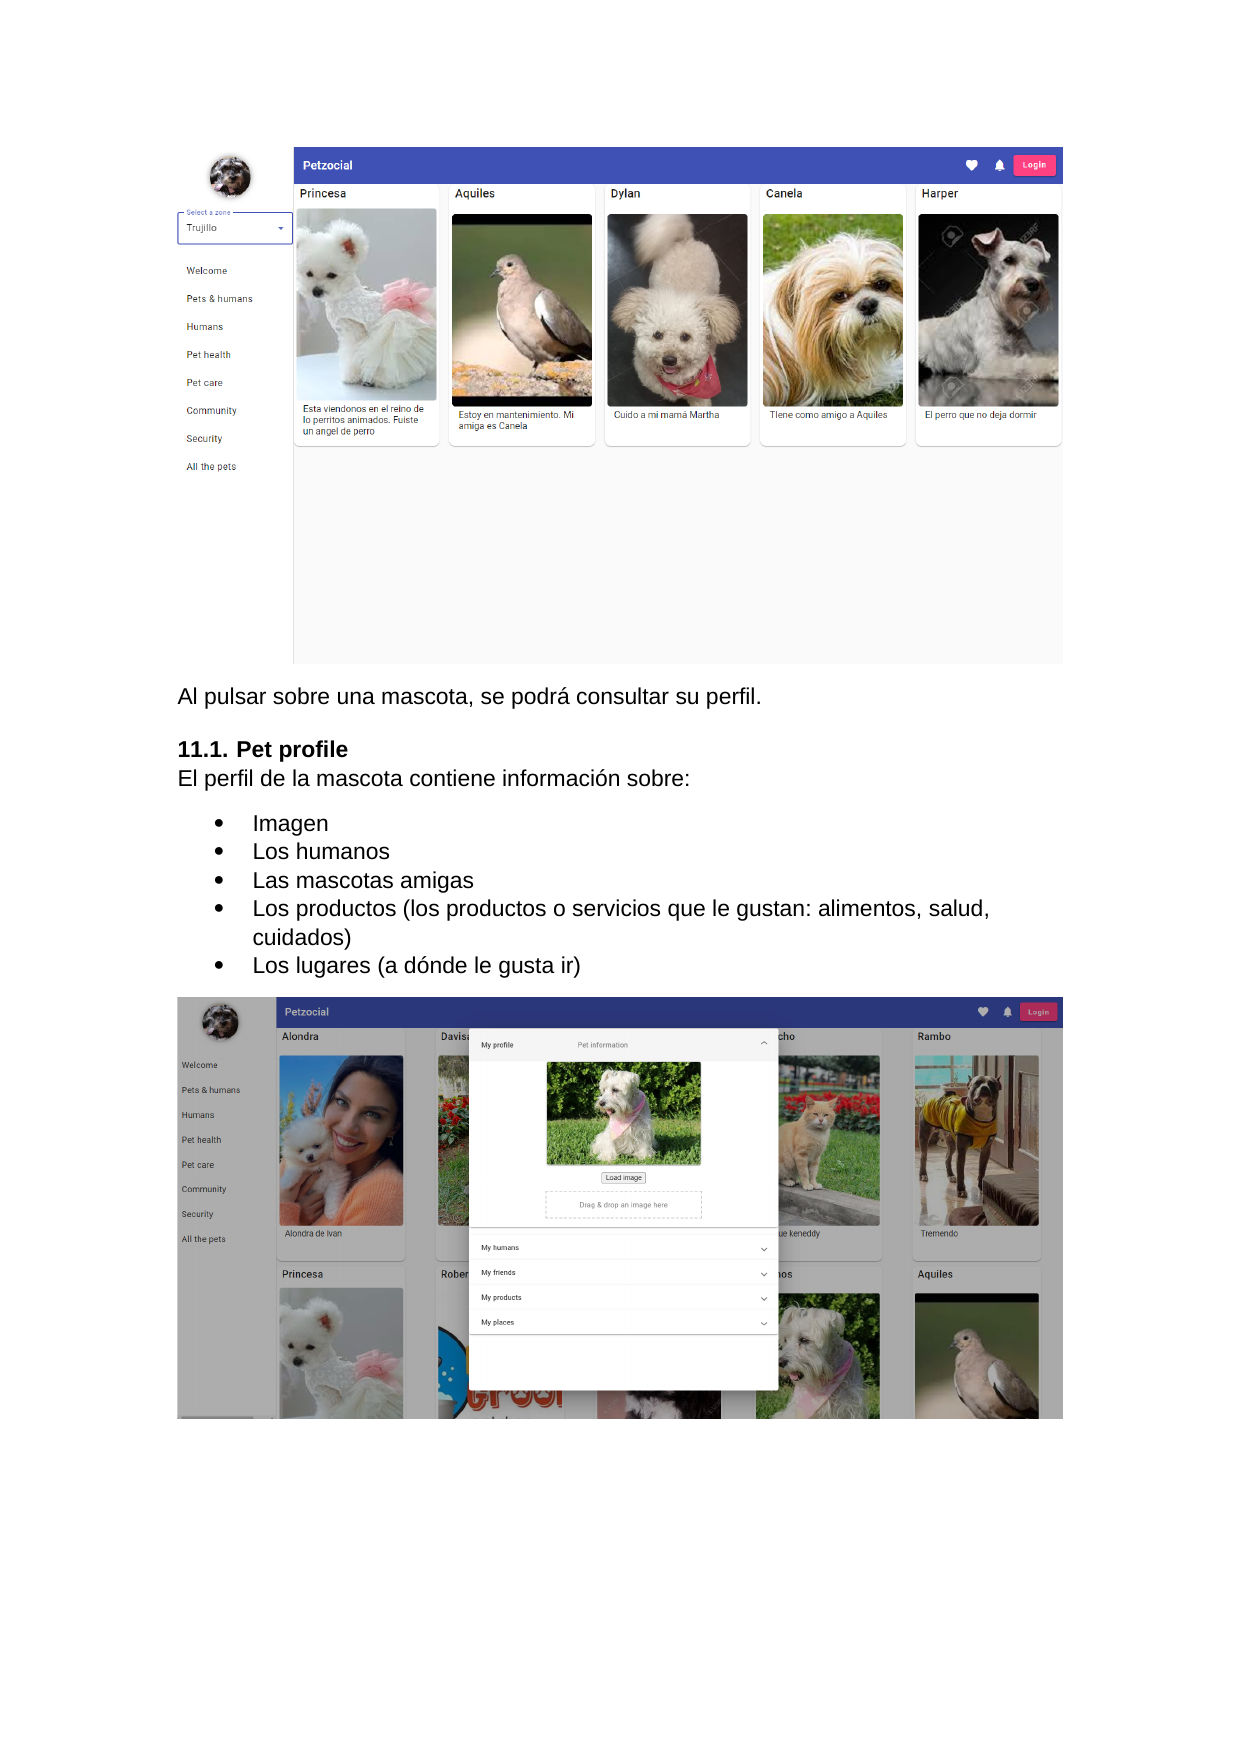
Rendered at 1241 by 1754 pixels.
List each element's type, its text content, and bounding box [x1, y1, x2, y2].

picture [177, 997, 1063, 1419]
list Las mascotas amigas [215, 867, 1063, 893]
subtitle Pet profile [177, 736, 1063, 763]
text El perfil de la mascota contiene información sobre: [177, 765, 1063, 791]
list Imagen [215, 810, 1063, 836]
list Los lugares (a dónde le gusta ir) [215, 952, 1063, 978]
list Los humanos [215, 838, 1063, 864]
list Los productos (los productos o servicios que le gustan: alimentos, salud, cuidados) [215, 895, 1063, 950]
text Al pulsar sobre una mascota, se podrá consultar su perfil. [177, 683, 1063, 709]
picture [177, 147, 1063, 664]
